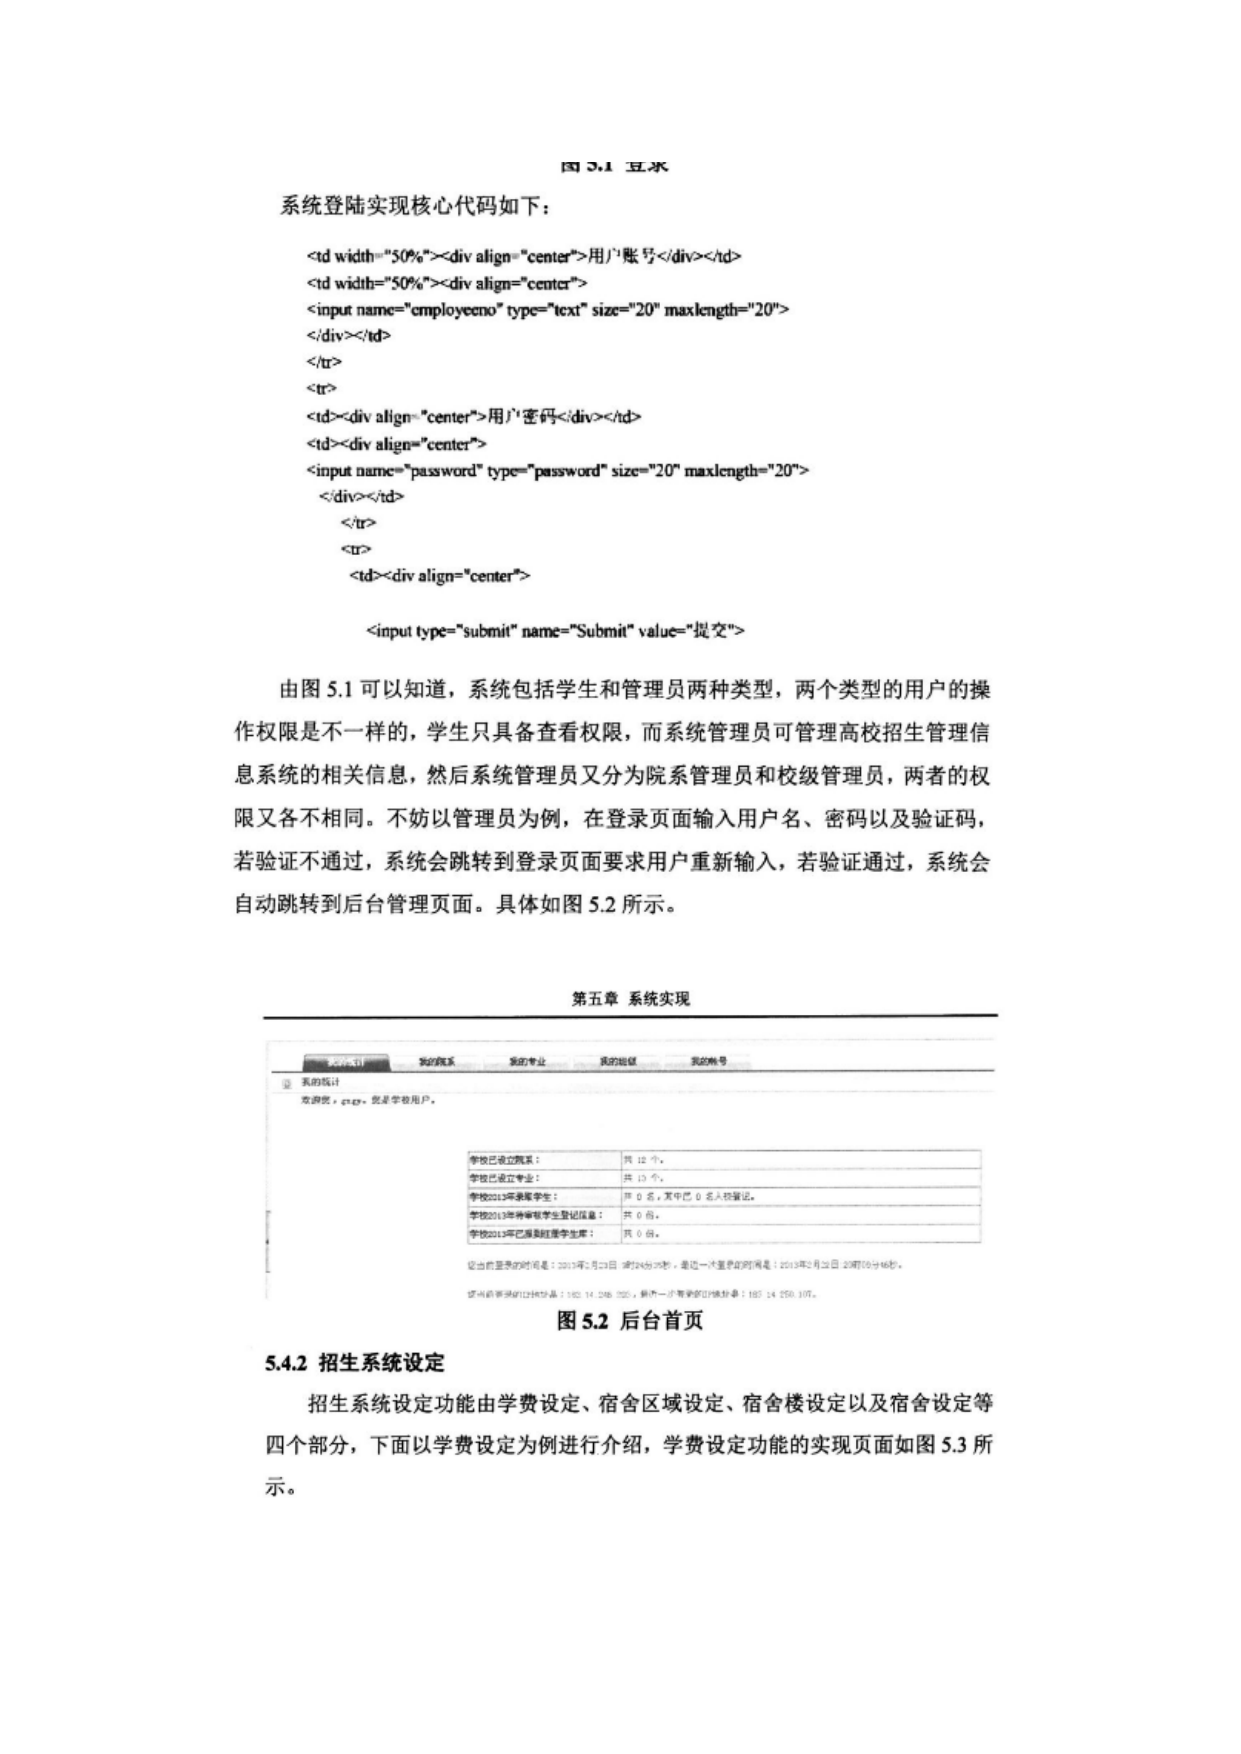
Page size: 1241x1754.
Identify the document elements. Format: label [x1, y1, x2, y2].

picture [177, 162, 1043, 952]
picture [177, 974, 1043, 1498]
